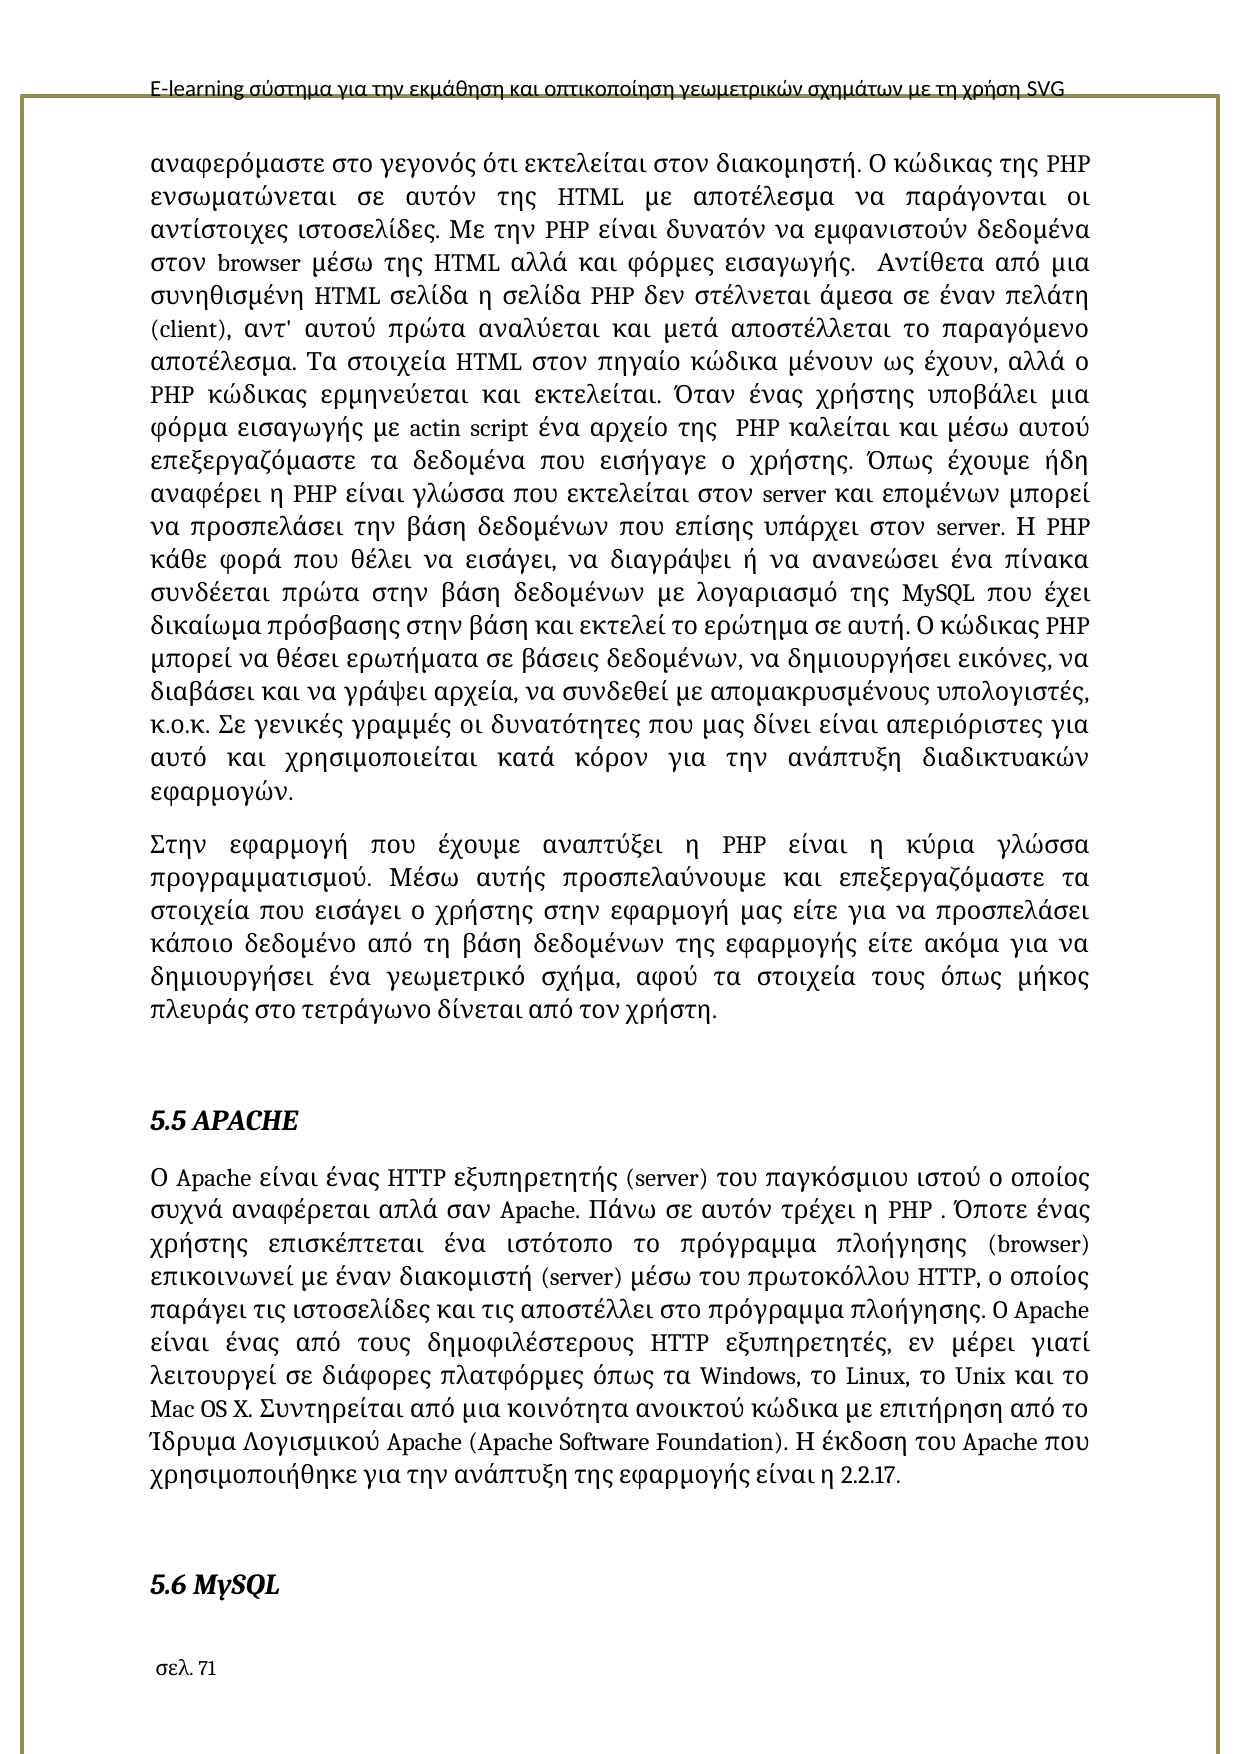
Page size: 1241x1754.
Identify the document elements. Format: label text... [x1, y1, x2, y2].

text 5.6 MySQL [150, 1568, 1090, 1602]
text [150, 150, 1090, 806]
text 5.5 APACHE [150, 1104, 1090, 1138]
text Ο Apache είναι ένας HTTP εξυπηρετητής (server) του παγκόσμιου ιστού ο οποίος συχνά αναφέρεται απλά σαν Apache. Πάνω σε αυτόν τρέχει η PHP . Όποτε ένας χρήστης επισκέπτεται ένα ιστότοπο το πρόγραμμα πλοήγησης (browser) επικοινωνεί με έναν διακομιστή (server) μέσω του πρωτοκόλλου HTTP, ο οποίος παράγει τις ιστοσελίδες και τις αποστέλλει στο πρόγραμμα πλοήγησης. O Apache είναι ένας από τους δημοφιλέστερους HTTP εξυπηρετητές, εν μέρει γιατί λειτουργεί σε διάφορες πλατφόρμες όπως τα Windows, το Linux, το Unix και το Mac OS X. Συντηρείται από μια κοινότητα ανοικτού κώδικα με επιτήρηση από το Ίδρυμα Λογισμικού Apache (Apache Software Foundation). Η έκδοση του Apache που χρησιμοποιήθηκε για την ανάπτυξη της εφαρμογής είναι η 2.2.17. [150, 1163, 1090, 1489]
text Στην εφαρμογή που έχουμε αναπτύξει η PHP είναι η κύρια γλώσσα προγραμματισμού. Μέσω αυτής προσπελαύνουμε και επεξεργαζόμαστε τα στοιχεία που εισάγει ο χρήστης στην εφαρμογή μας είτε για να προσπελάσει κάποιο δεδομένο από τη βάση δεδομένων της εφαρμογής είτε ακόμα για να δημιουργήσει ένα γεωμετρικό σχήμα, αφού τα στοιχεία τους όπως μήκος πλευράς στο τετράγωνο δίνεται από τον χρήστη. [150, 831, 1090, 1025]
